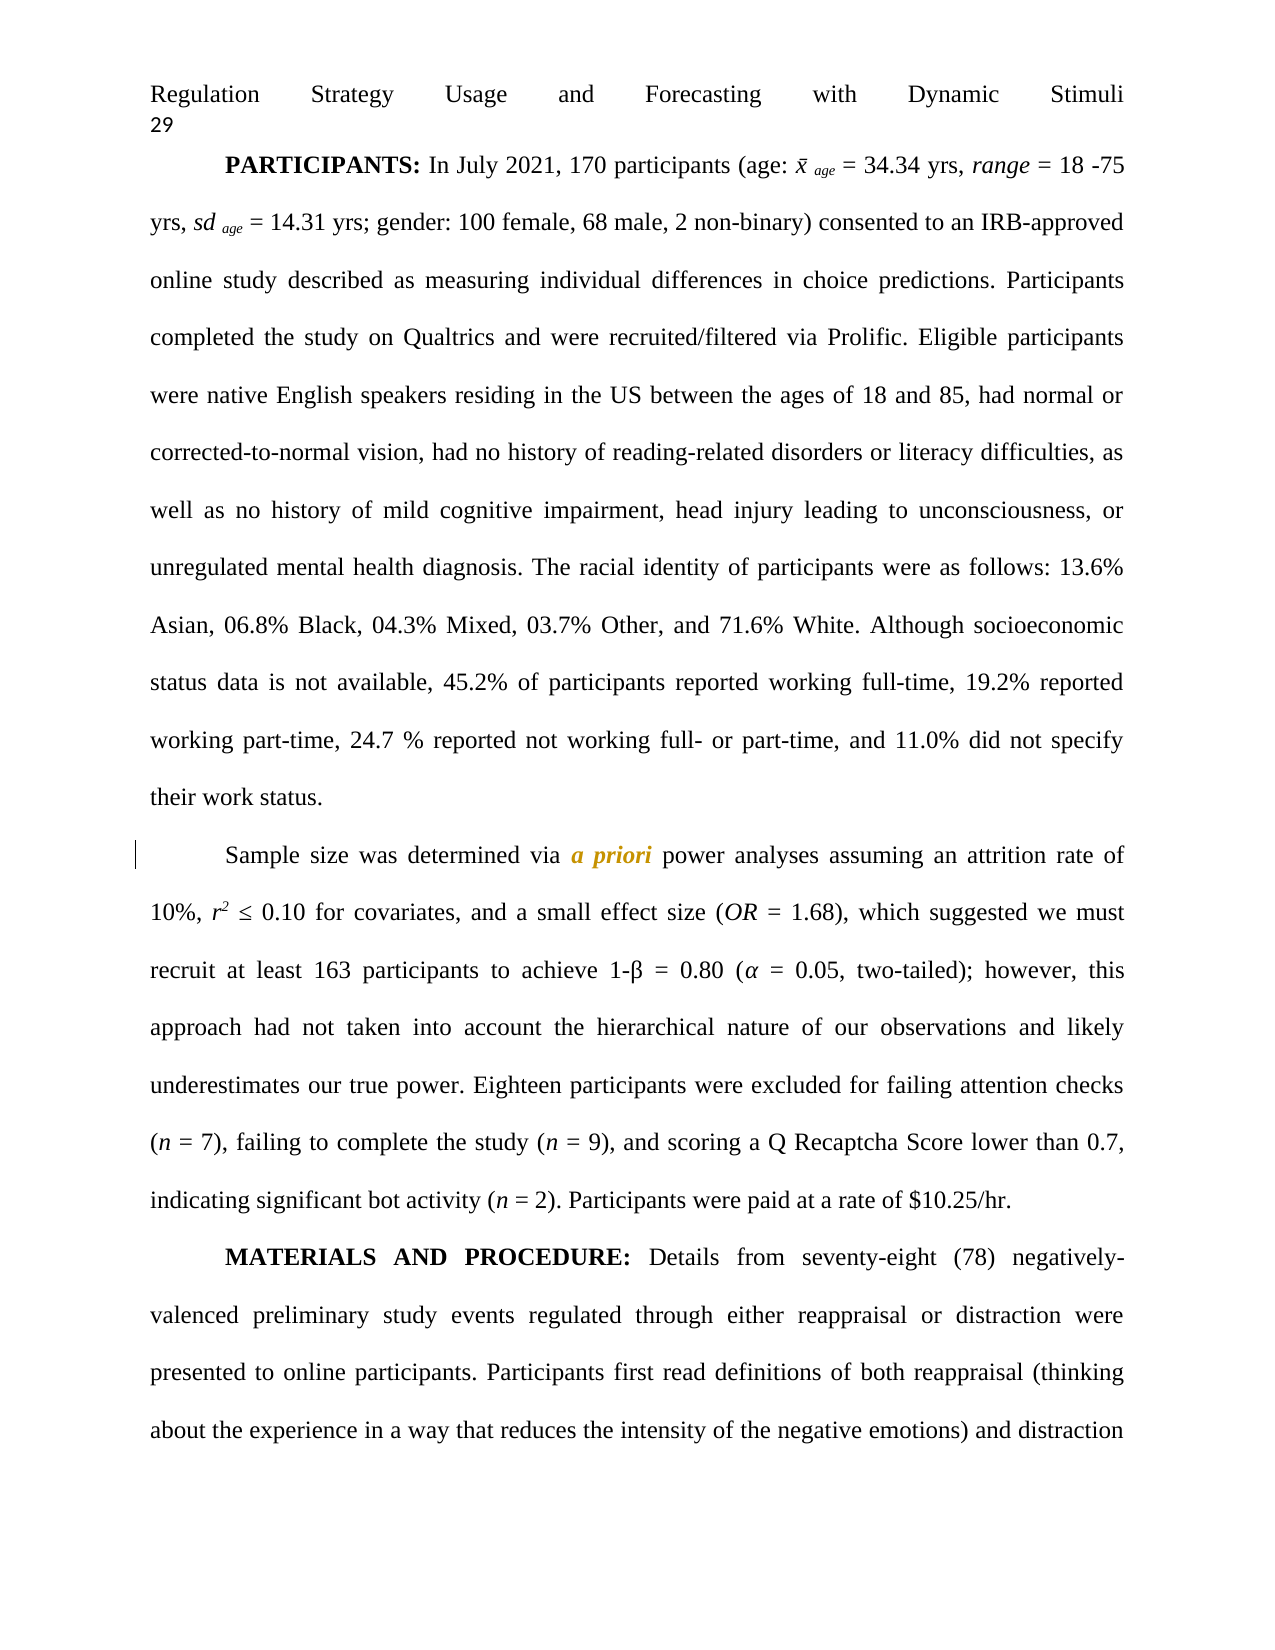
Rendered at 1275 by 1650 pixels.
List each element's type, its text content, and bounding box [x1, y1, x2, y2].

text Sample size was determined via a priori power analyses assuming an attrition rate of 10%, r2 ≤ 0.10 for covariates, and a small effect size (OR = 1.68), which suggested we must recruit at least 163 participants to achieve 1-β = 0.80 (α = 0.05, two-tailed); however, this approach had not taken into account the hierarchical nature of our observations and likely underestimates our true power. Eighteen participants were excluded for failing attention checks (n = 7), failing to complete the study (n = 9), and scoring a Q Recaptcha Score lower than 0.7, indicating significant bot activity (n = 2). Participants were paid at a rate of $10.25/hr. [150, 840, 1125, 1214]
text PARTICIPANTS: In July 2021, 170 participants (age: x̄ age = 34.34 yrs, range = 18 -75 yrs, sd age = 14.31 yrs; gender: 100 female, 68 male, 2 non-binary) consented to an IRB-approved online study described as measuring individual differences in choice predictions. Participants completed the study on Qualtrics and were recruited/filtered via Prolific. Eligible participants were native English speakers residing in the US between the ages of 18 and 85, had normal or corrected-to-normal vision, had no history of reading-related disorders or literacy difficulties, as well as no history of mild cognitive impairment, head injury leading to unconsciousness, or unregulated mental health diagnosis. The racial identity of participants were as follows: 13.6% Asian, 06.8% Black, 04.3% Mixed, 03.7% Other, and 71.6% White. Although socioeconomic status data is not available, 45.2% of participants reported working full-time, 19.2% reported working part-time, 24.7 % reported not working full- or part-time, and 11.0% did not specify their work status. [150, 150, 1125, 811]
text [150, 1242, 1125, 1444]
